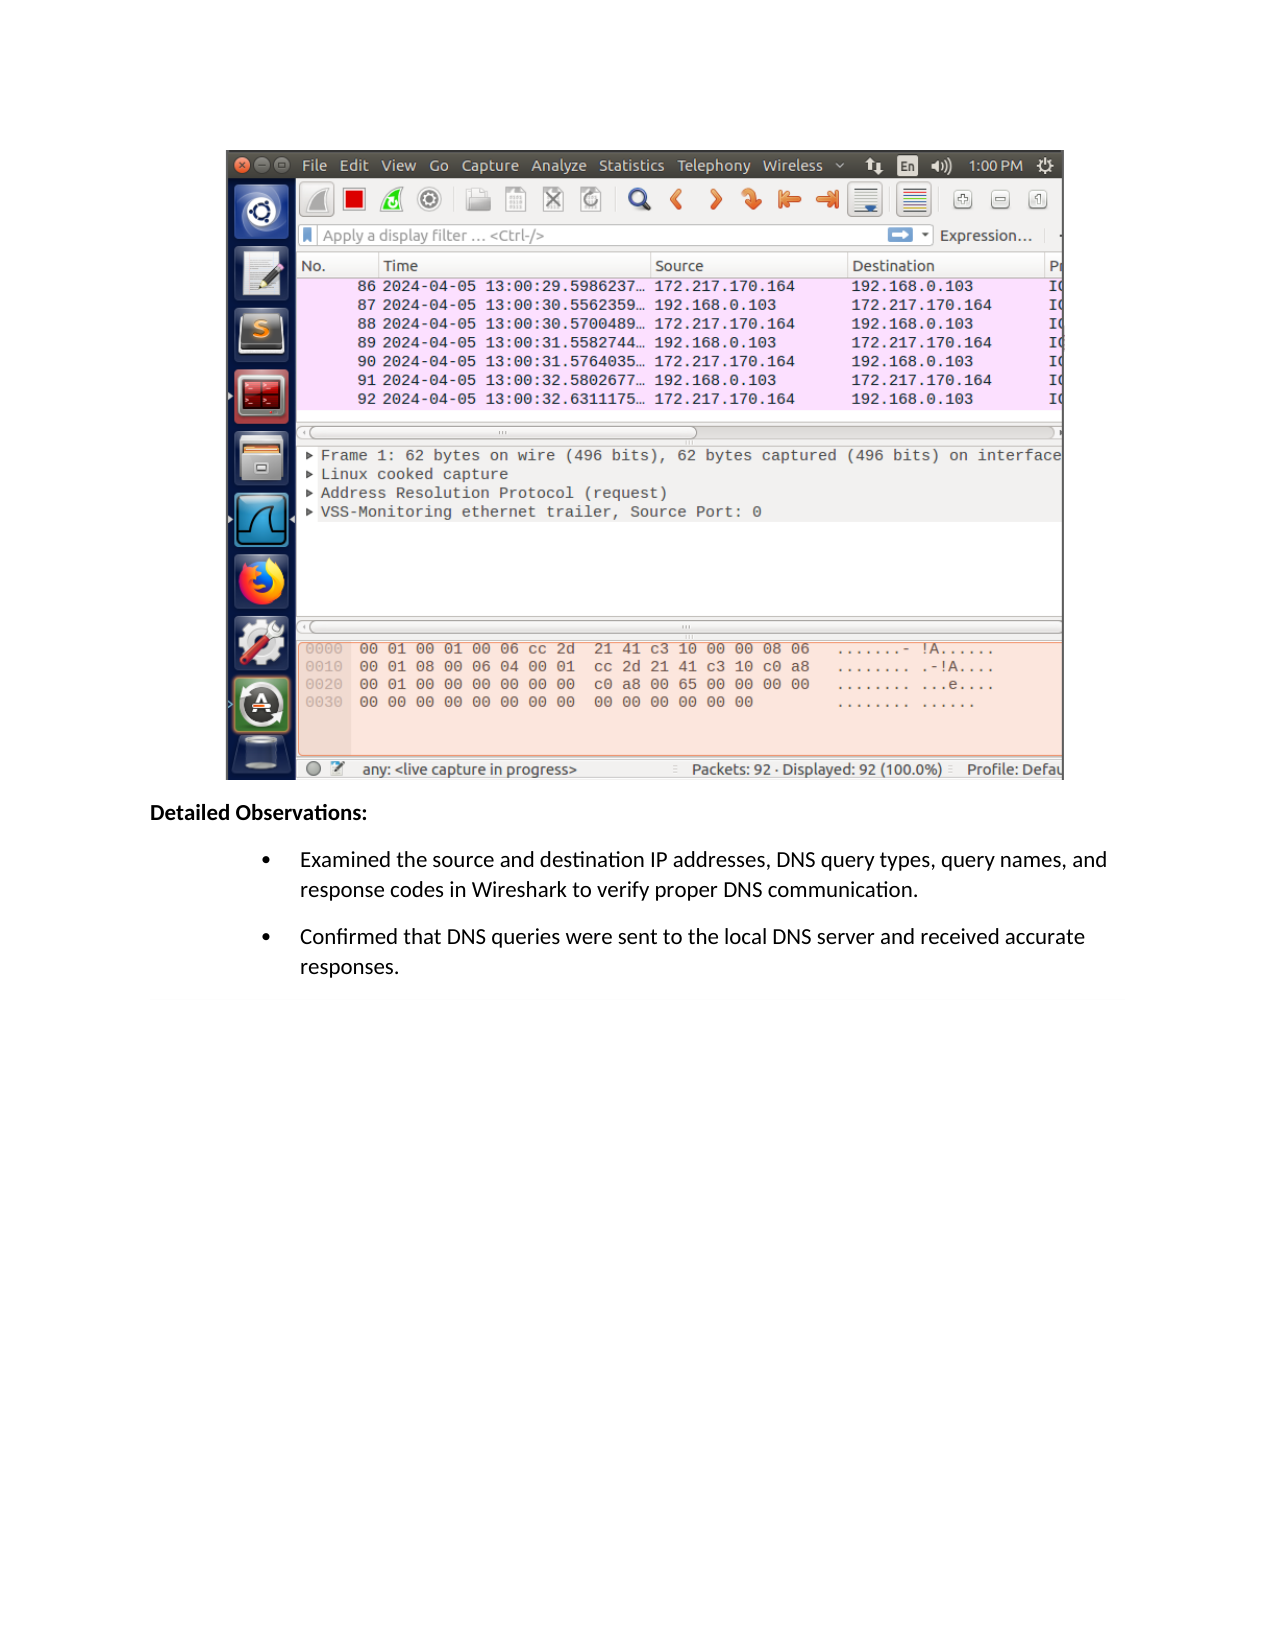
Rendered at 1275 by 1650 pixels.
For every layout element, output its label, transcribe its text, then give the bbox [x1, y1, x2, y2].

list Examined the source and destination IP addresses, DNS query types, query names, and response codes in Wireshark to verify proper DNS communication. [262, 845, 1125, 903]
list Confirmed that DNS queries were sent to the local DNS server and received accurate responses. [262, 922, 1125, 980]
text Detailed Observations: [150, 798, 1125, 826]
picture [225, 150, 1065, 780]
